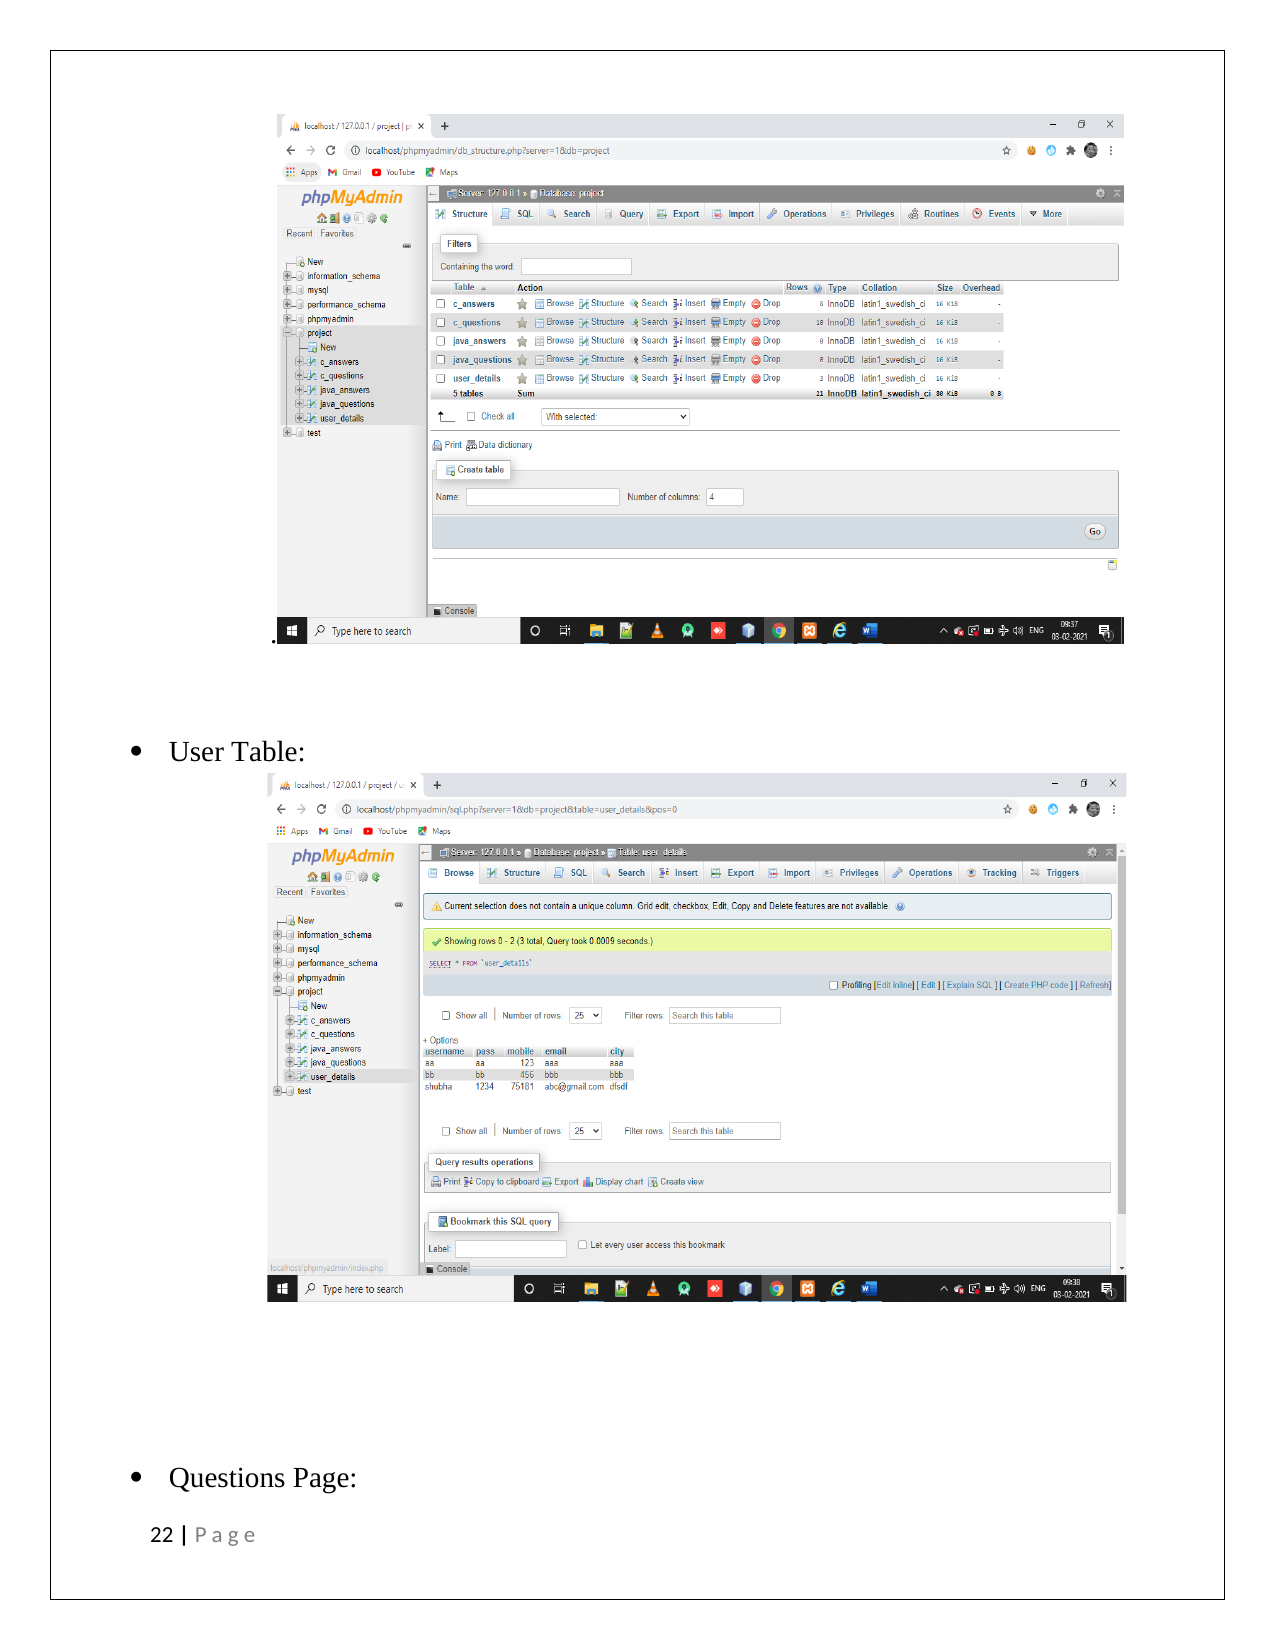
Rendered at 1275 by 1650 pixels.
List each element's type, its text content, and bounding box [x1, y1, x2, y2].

list Questions Page: [131, 1460, 1224, 1494]
picture [277, 114, 1124, 644]
list User Table: [131, 734, 1224, 768]
picture [267, 773, 1127, 1302]
